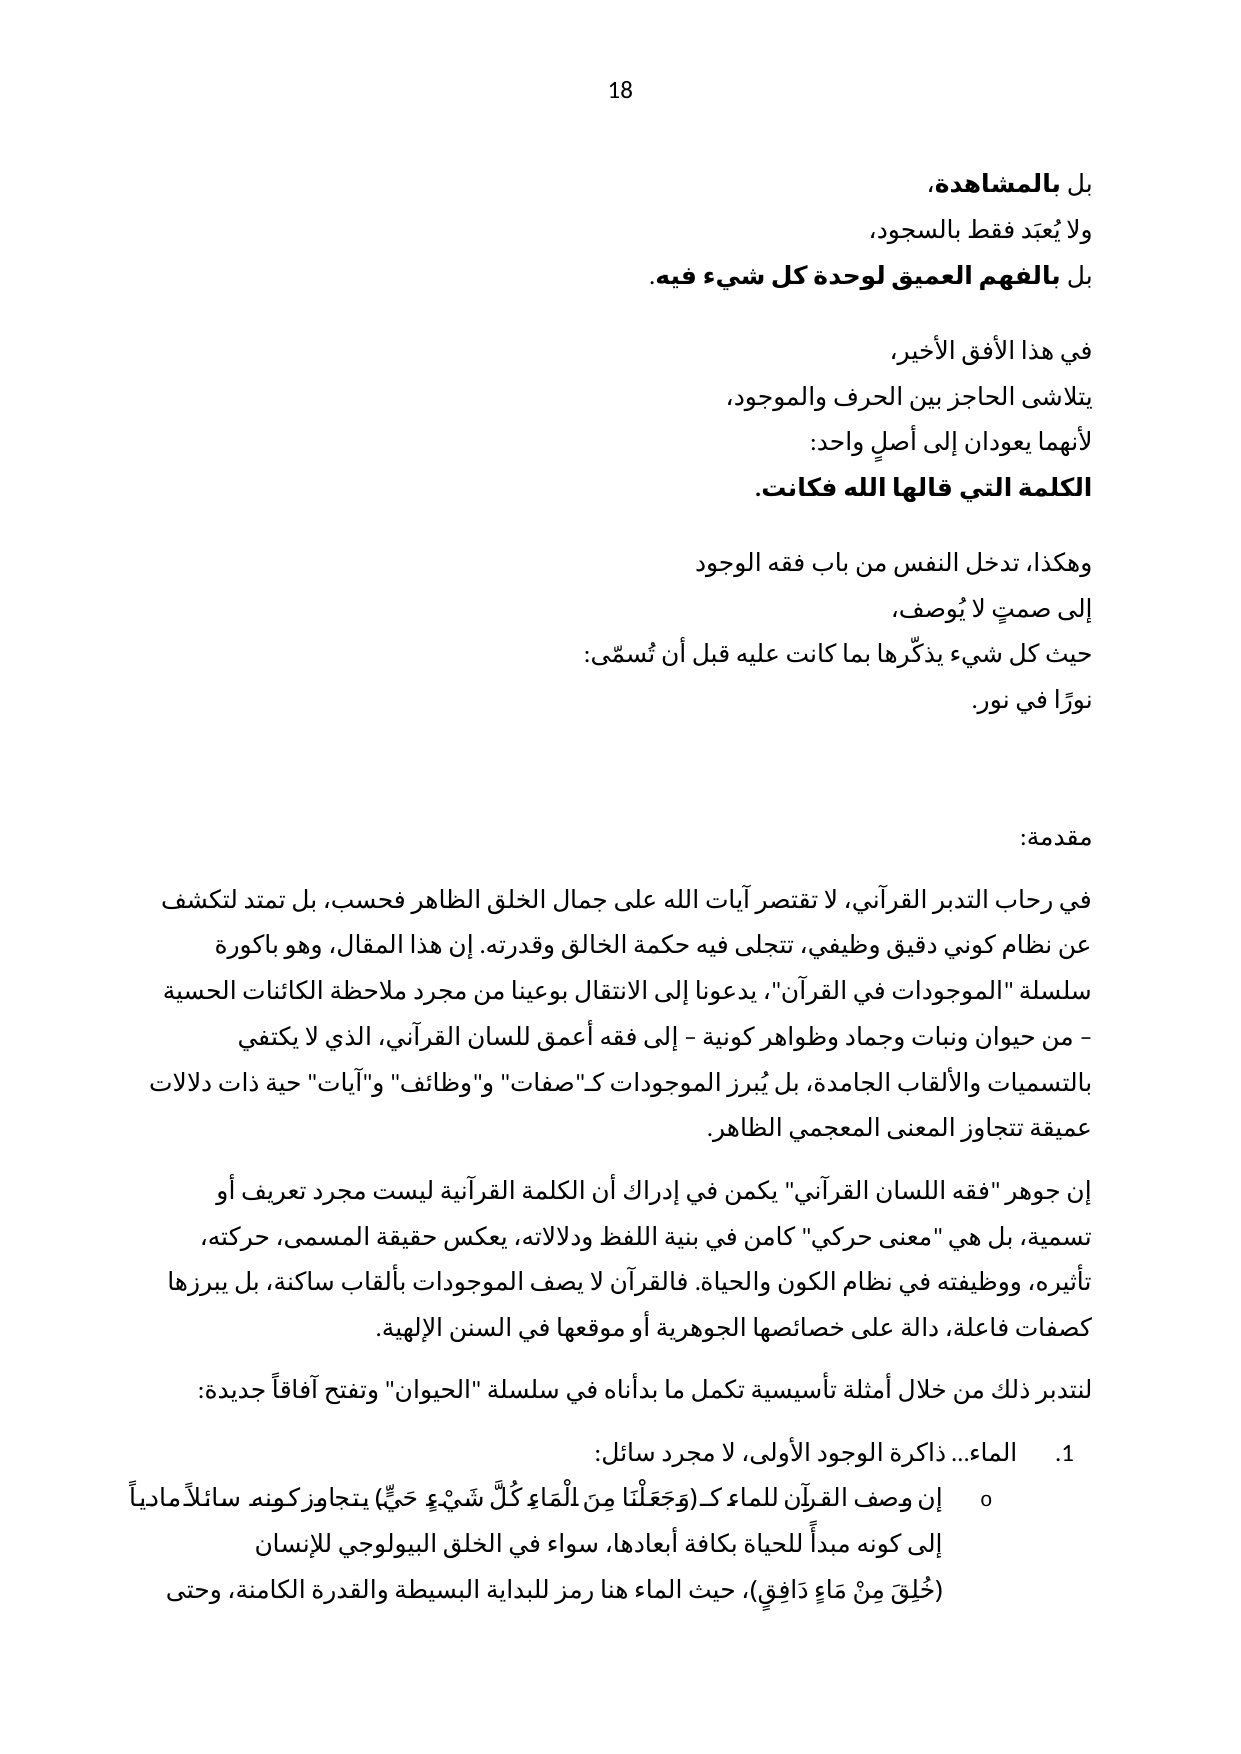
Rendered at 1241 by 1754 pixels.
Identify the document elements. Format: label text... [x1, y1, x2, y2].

text مقدمة: [148, 821, 1092, 852]
text لنتدبر ذلك من خلال أمثلة تأسيسية تكمل ما بدأناه في سلسلة "الحيوان" وتفتح آفاقاً جديدة: [148, 1374, 1092, 1405]
text وهكذا، تدخل النفس من باب فقه الوجود إلى صمتٍ لا يُوصف، حيث كل شيء يذكّرها بما كانت عليه قبل أن تُسمّى: نورًا في نور. [148, 547, 1092, 715]
text في رحاب التدبر القرآني، لا تقتصر آيات الله على جمال الخلق الظاهر فحسب، بل تمتد لتكشف عن نظام كوني دقيق وظيفي، تتجلى فيه حكمة الخالق وقدرته. إن هذا المقال، وهو باكورة سلسلة "الموجودات في القرآن"، يدعونا إلى الانتقال بوعينا من مجرد ملاحظة الكائنات الحسية – من حيوان ونبات وجماد وظواهر كونية – إلى فقه أعمق للسان القرآني، الذي لا يكتفي بالتسميات والألقاب الجامدة، بل يُبرز الموجودات كـ"صفات" و"وظائف" و"آيات" حية ذات دلالات عميقة تتجاوز المعنى المعجمي الظاهر. [148, 884, 1092, 1143]
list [148, 1483, 980, 1604]
text إن جوهر "فقه اللسان القرآني" يكمن في إدراك أن الكلمة القرآنية ليست مجرد تعريف أو تسمية، بل هي "معنى حركي" كامن في بنية اللفظ ودلالاته، يعكس حقيقة المسمى، حركته، تأثيره، ووظيفته في نظام الكون والحياة. فالقرآن لا يصف الموجودات بألقاب ساكنة، بل يبرزها كصفات فاعلة، دالة على خصائصها الجوهرية أو موقعها في السنن الإلهية. [148, 1175, 1092, 1343]
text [148, 168, 1092, 291]
list الماء… ذاكرة الوجود الأولى، لا مجرد سائل: [148, 1437, 1055, 1467]
text في هذا الأفق الأخير، يتلاشى الحاجز بين الحرف والموجود، لأنهما يعودان إلى أصلٍ واحد: الكلمة التي قالها الله فكانت. [148, 335, 1092, 503]
